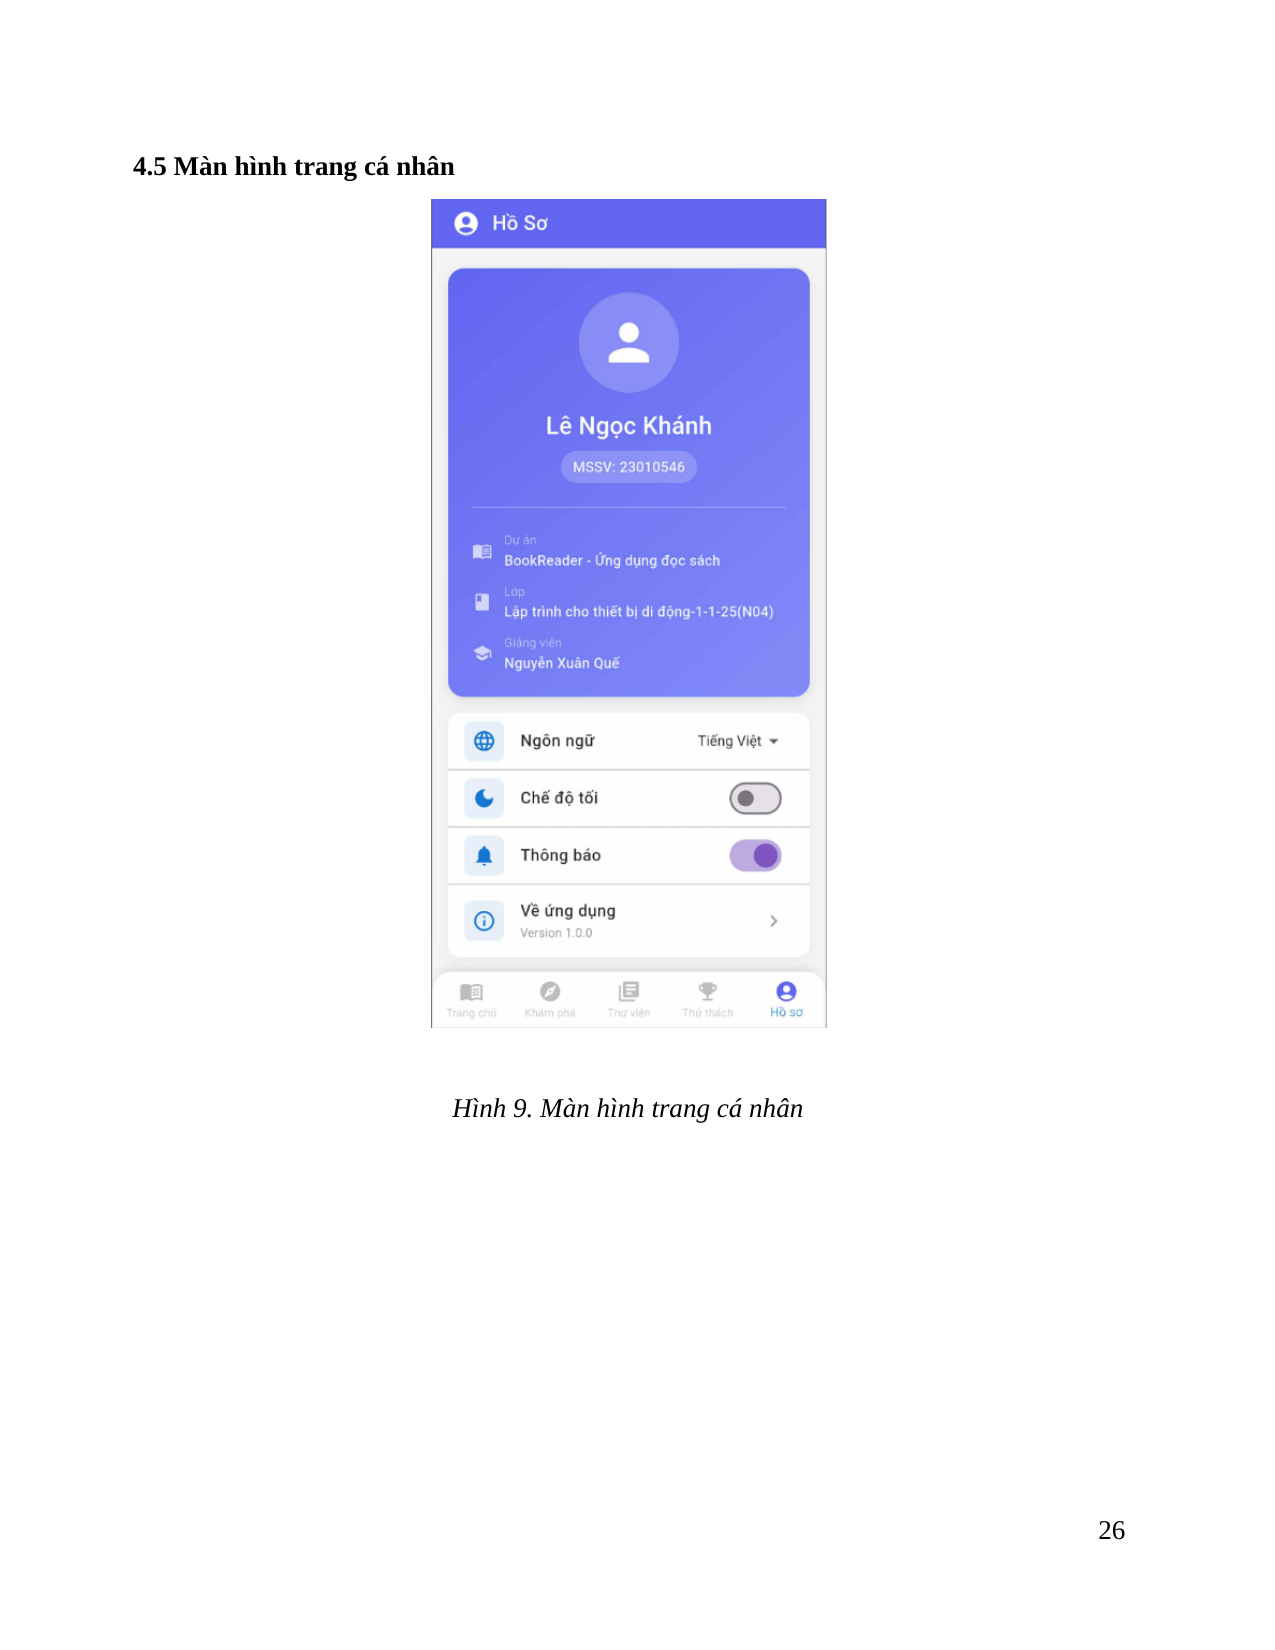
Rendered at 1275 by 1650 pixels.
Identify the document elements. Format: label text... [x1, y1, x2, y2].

text Hình 9. Màn hình trang cá nhân [133, 1093, 1125, 1124]
subtitle 4.5 Màn hình trang cá nhân [133, 150, 1125, 181]
picture [431, 199, 827, 1028]
